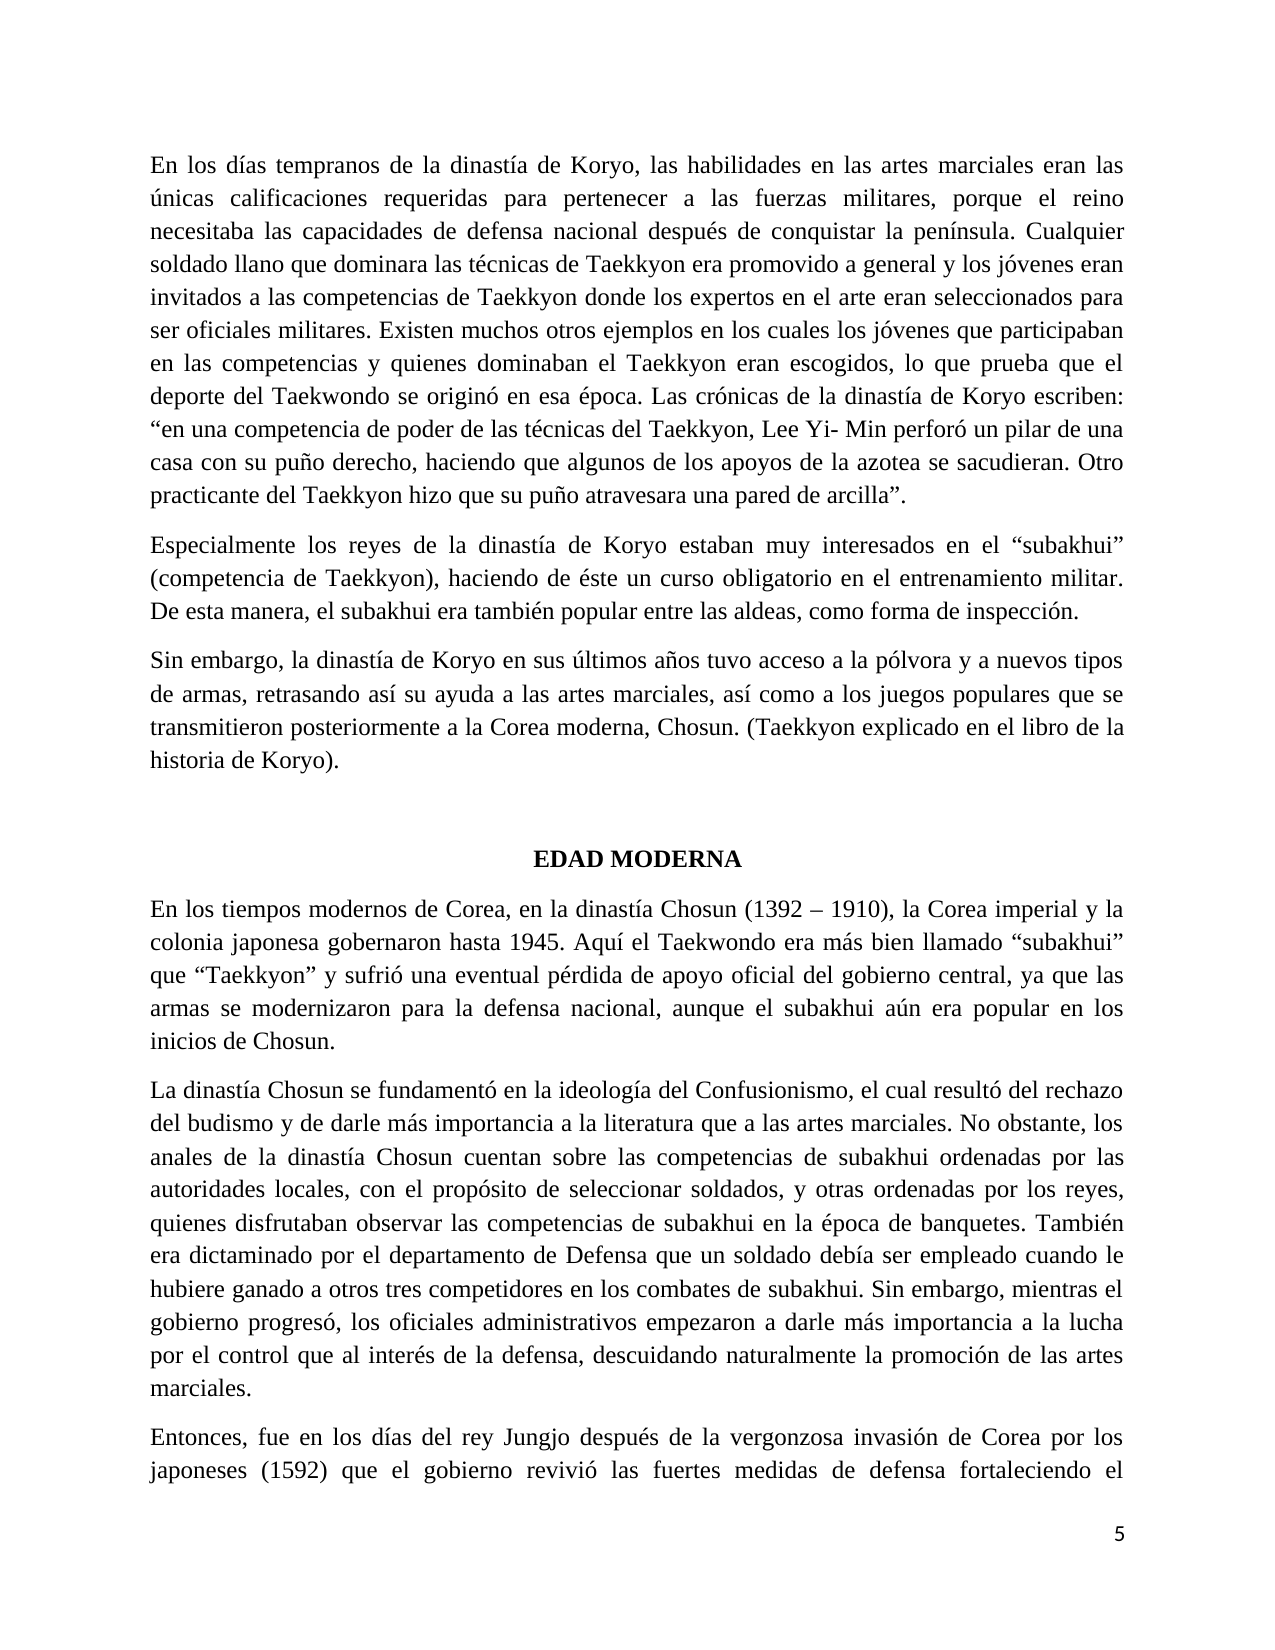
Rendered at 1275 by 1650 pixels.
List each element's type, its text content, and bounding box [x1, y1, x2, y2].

text En los tiempos modernos de Corea, en la dinastía Chosun (1392 – 1910), la Corea imperial y la colonia japonesa gobernaron hasta 1945. Aquí el Taekwondo era más bien llamado “subakhui” que “Taekkyon” y sufrió una eventual pérdida de apoyo oficial del gobierno central, ya que las armas se modernizaron para la defensa nacional, aunque el subakhui aún era popular en los inicios de Chosun. [150, 894, 1125, 1054]
text Especialmente los reyes de la dinastía de Koryo estaban muy interesados en el “subakhui” (competencia de Taekkyon), haciendo de éste un curso obligatorio en el entrenamiento militar. De esta manera, el subakhui era también popular entre las aldeas, como forma de inspección. [150, 530, 1125, 625]
text Sin embargo, la dinastía de Koryo en sus últimos años tuvo acceso a la pólvora y a nuevos tipos de armas, retrasando así su ayuda a las artes marciales, así como a los juegos populares que se transmitieron posteriormente a la Corea moderna, Chosun. (Taekkyon explicado en el libro de la historia de Koryo). [150, 646, 1125, 773]
text En los días tempranos de la dinastía de Koryo, las habilidades en las artes marciales eran las únicas calificaciones requeridas para pertenecer a las fuerzas militares, porque el reino necesitaba las capacidades de defensa nacional después de conquistar la península. Cualquier soldado llano que dominara las técnicas de Taekkyon era promovido a general y los jóvenes eran invitados a las competencias de Taekkyon donde los expertos en el arte eran seleccionados para ser oficiales militares. Existen muchos otros ejemplos en los cuales los jóvenes que participaban en las competencias y quienes dominaban el Taekkyon eran escogidos, lo que prueba que el deporte del Taekwondo se originó en esa época. Las crónicas de la dinastía de Koryo escriben: “en una competencia de poder de las técnicas del Taekkyon, Lee Yi- Min perforó un pilar de una casa con su puño derecho, haciendo que algunos de los apoyos de la azotea se sacudieran. Otro practicante del Taekkyon hizo que su puño atravesara una pared de arcilla”. [150, 150, 1125, 509]
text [150, 1422, 1125, 1484]
text La dinastía Chosun se fundamentó en la ideología del Confusionismo, el cual resultó del rechazo del budismo y de darle más importancia a la literatura que a las artes marciales. No obstante, los anales de la dinastía Chosun cuentan sobre las competencias de subakhui ordenadas por las autoridades locales, con el propósito de seleccionar soldados, y otras ordenadas por los reyes, quienes disfrutaban observar las competencias de subakhui en la época de banquetes. También era dictaminado por el departamento de Defensa que un soldado debía ser empleado cuando le hubiere ganado a otros tres competidores en los combates de subakhui. Sin embargo, mientras el gobierno progresó, los oficiales administrativos empezaron a darle más importancia a la lucha por el control que al interés de la defensa, descuidando naturalmente la promoción de las artes marciales. [150, 1076, 1125, 1401]
text EDAD MODERNA [150, 844, 1125, 873]
